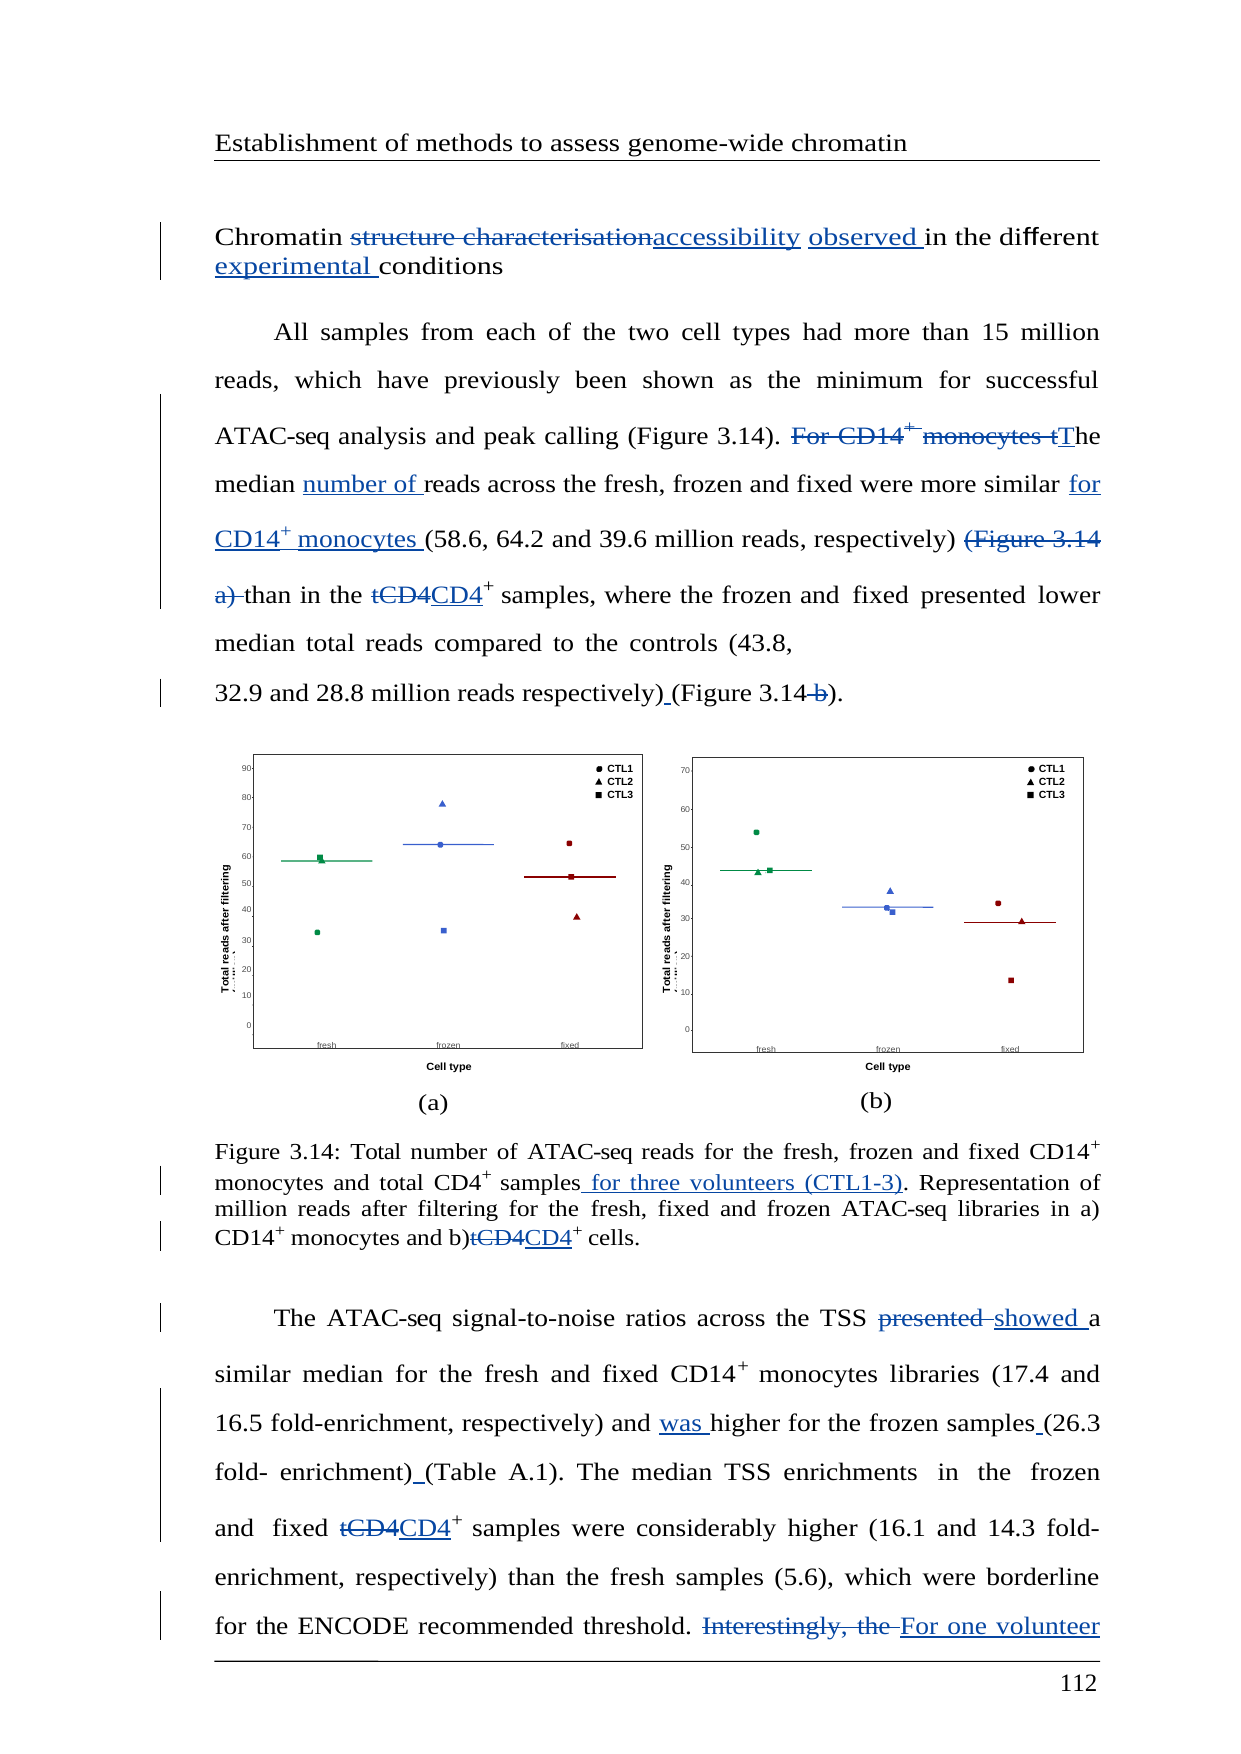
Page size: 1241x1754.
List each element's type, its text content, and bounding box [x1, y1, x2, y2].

text 32.9 and 28.8 million reads respectively)(Figure 3.14). [214, 678, 1240, 707]
text (b) [613, 1087, 1138, 1114]
text Figure 3.14: Total number of ATAC-seq reads for the fresh, frozen and fixed CD14+ monocytes and total CD4+ samples. Representation of million reads after filtering for the fresh, fixed and frozen ATAC-seq libraries in a) CD14+ monocytes and b)+ cells. [214, 1136, 1101, 1251]
text Chromatin in the different conditions [214, 222, 1240, 280]
text 10 10 [242, 978, 1240, 1000]
text 50 40 [242, 864, 1240, 888]
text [214, 1303, 1101, 1640]
text (a) [418, 1089, 583, 1116]
text 40 [242, 895, 1240, 914]
text All samples from each of the two cell types had more than 15 million reads, which have previously been shown as the minimum for successful ATAC-seq analysis and peak calling (Figure 3.14). he median reads across the fresh, frozen and fixed were more similar (58.6, 64.2 and 39.6 million reads, respectively) than in the + samples, where the frozen and fixed presented lower median total reads compared to the controls (43.8, [214, 317, 1101, 657]
